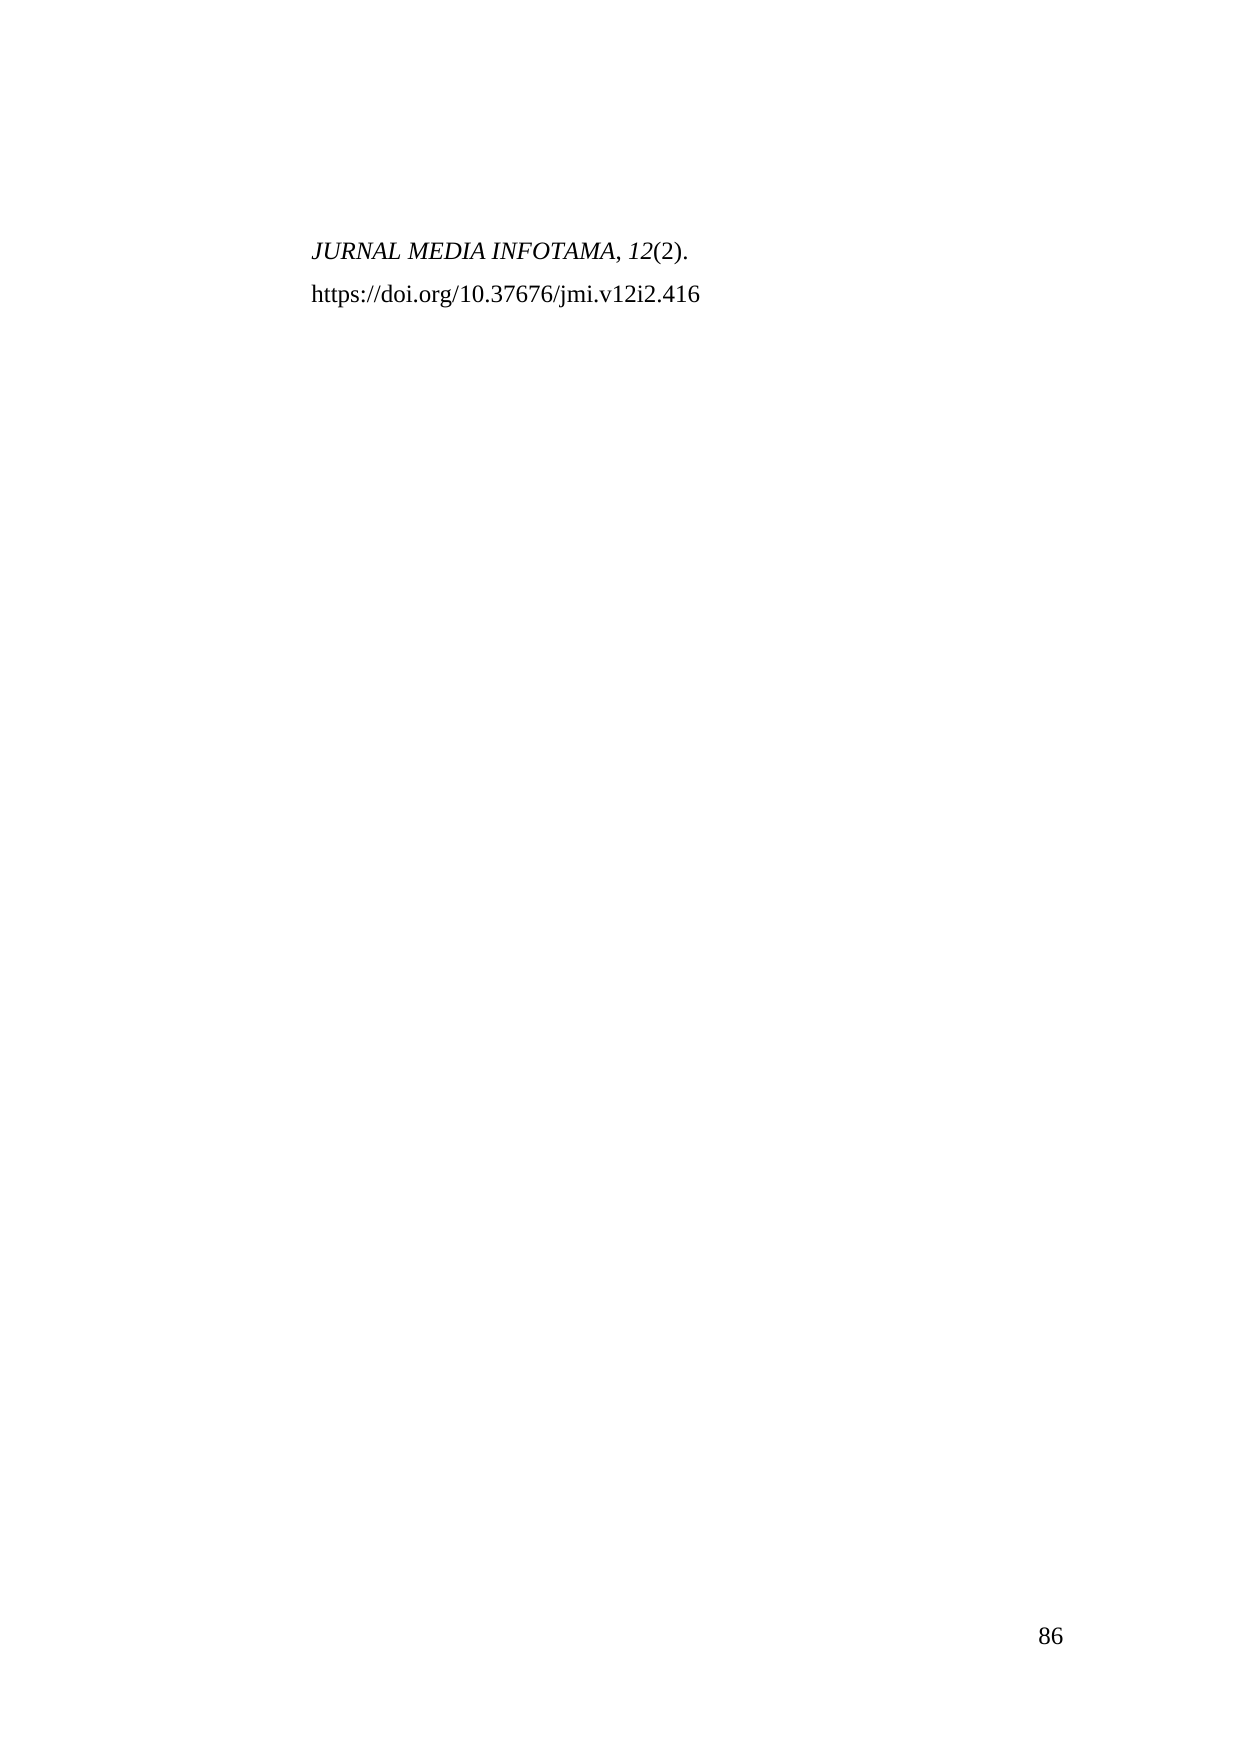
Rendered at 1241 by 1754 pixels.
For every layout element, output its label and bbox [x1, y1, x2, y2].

text [236, 236, 1063, 308]
